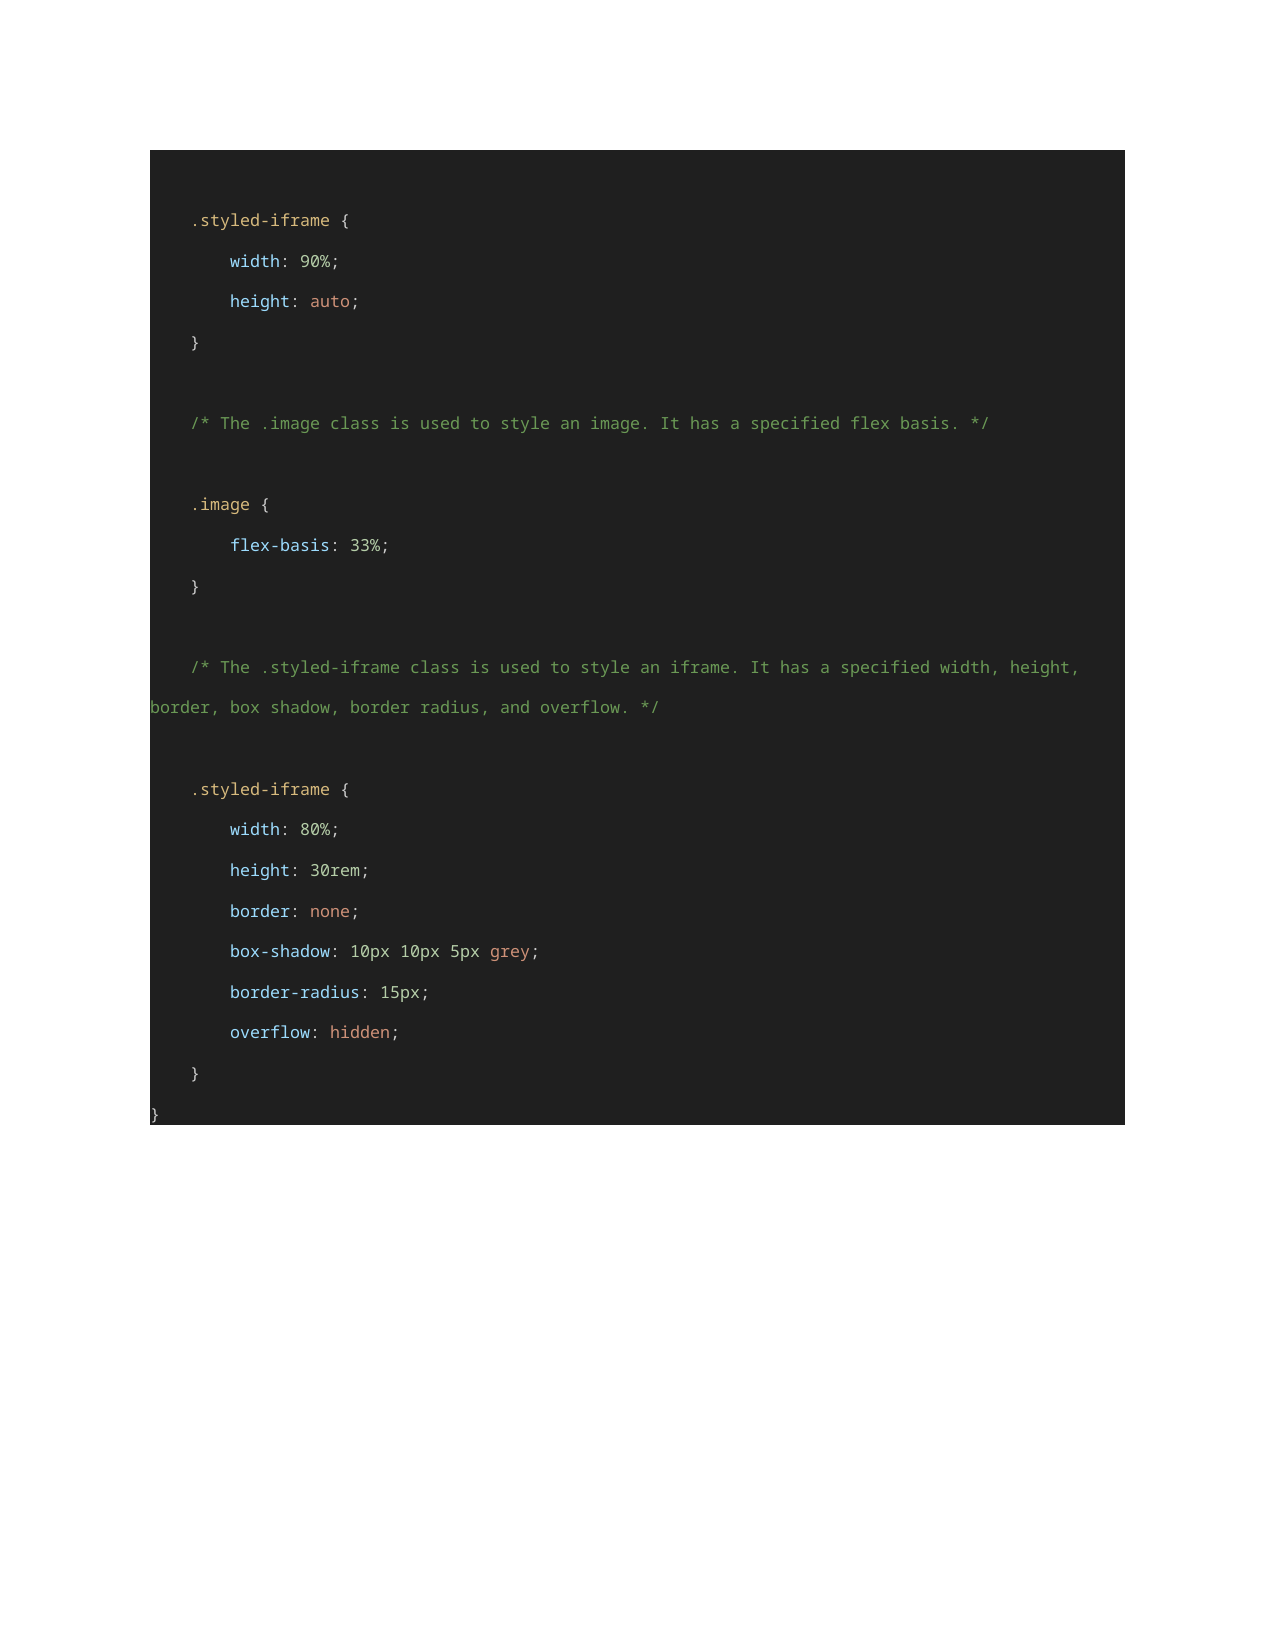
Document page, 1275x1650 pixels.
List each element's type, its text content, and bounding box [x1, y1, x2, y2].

text } [150, 556, 1125, 597]
text overflow: hidden; [150, 1003, 1125, 1044]
text flex-basis: 33%; [150, 516, 1125, 556]
text } [150, 1084, 1125, 1125]
text box-shadow: 10px 10px 5px grey; [150, 922, 1125, 962]
text .styled-iframe { [150, 191, 1125, 231]
text } [150, 1044, 1125, 1084]
text border: none; [150, 881, 1125, 922]
text height: 30rem; [150, 841, 1125, 881]
text /* The .styled-iframe class is used to style an iframe. It has a specified width, height, border, box shadow, border radius, and overflow. */ [150, 637, 1125, 719]
text .styled-iframe { [150, 759, 1125, 800]
text } [150, 312, 1125, 353]
text width: 90%; [150, 231, 1125, 272]
text width: 80%; [150, 800, 1125, 841]
text .image { [150, 475, 1125, 516]
text border-radius: 15px; [150, 962, 1125, 1003]
text height: auto; [150, 272, 1125, 312]
text /* The .image class is used to style an image. It has a specified flex basis. */ [150, 394, 1125, 434]
